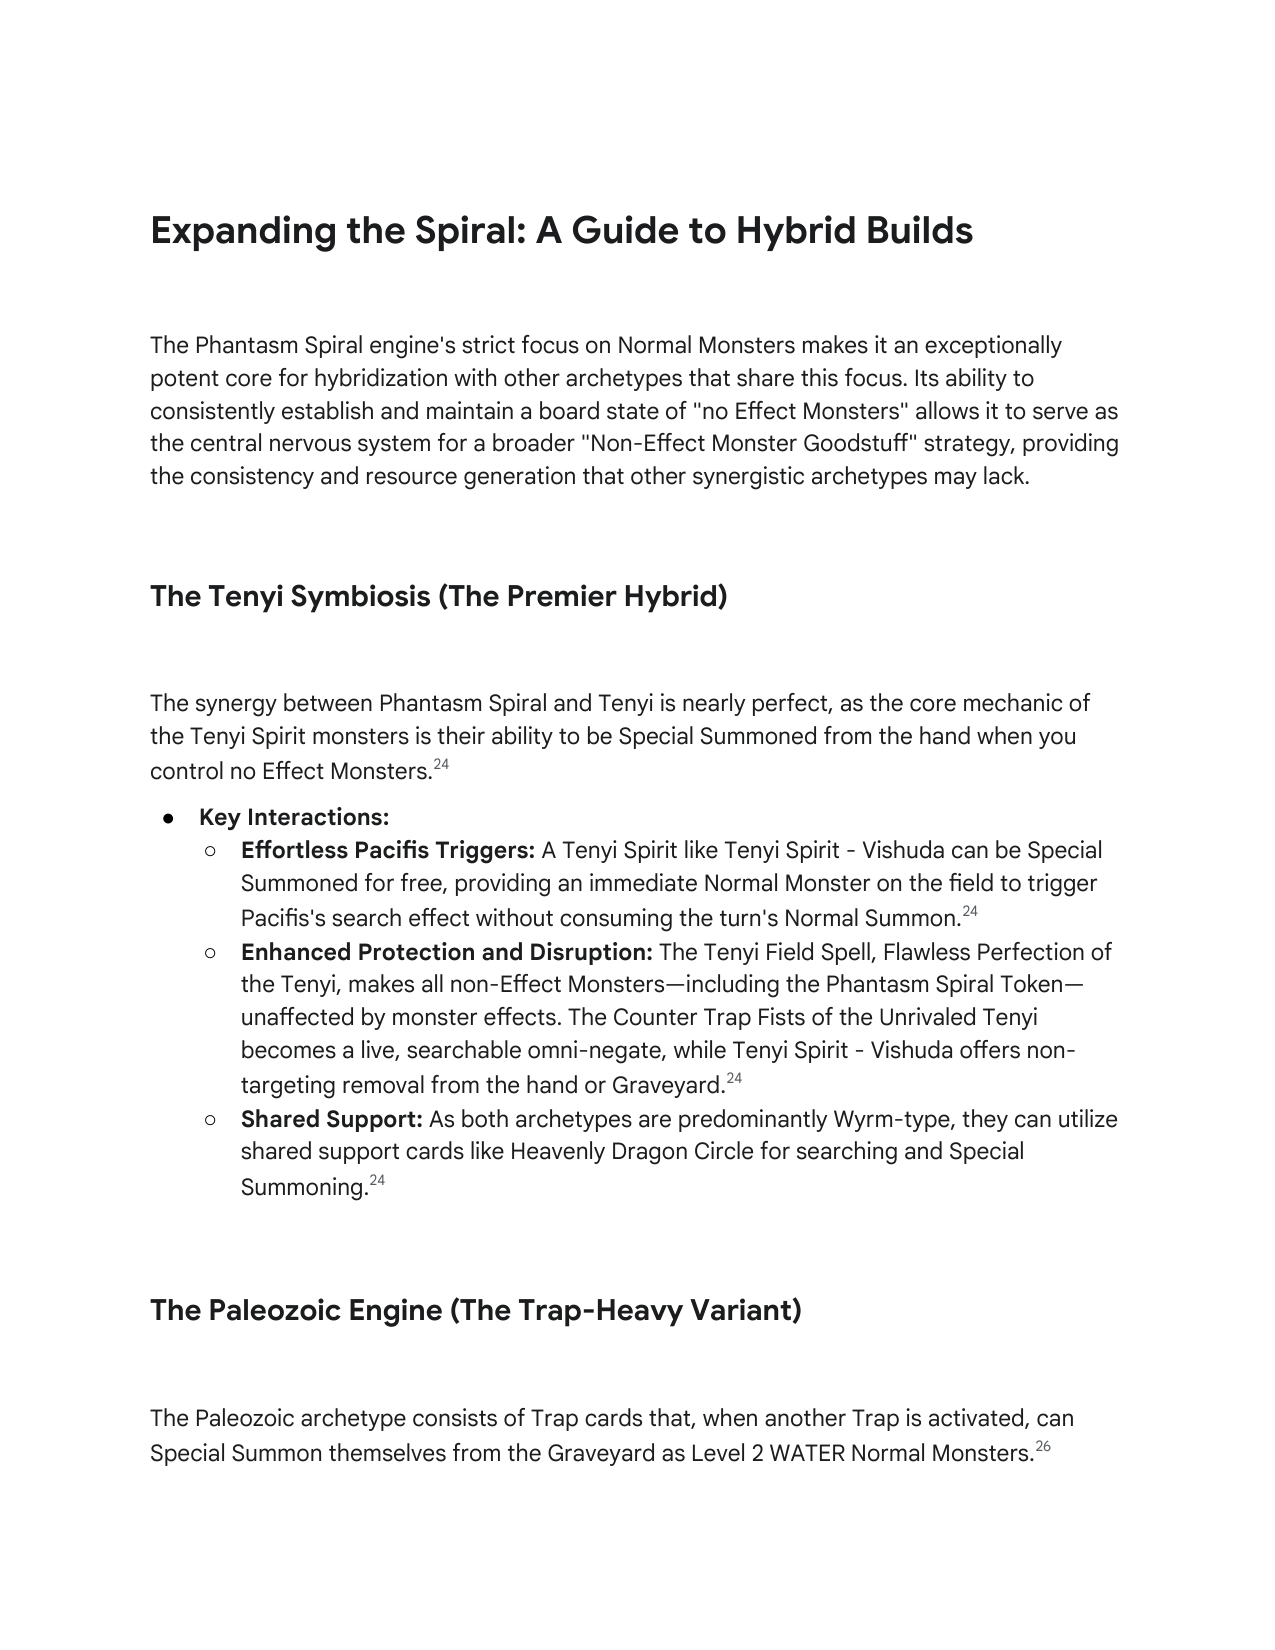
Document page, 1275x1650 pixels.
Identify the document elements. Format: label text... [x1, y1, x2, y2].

list Shared Support: As both archetypes are predominantly Wyrm-type, they can utilize shared support cards like Heavenly Dragon Circle for searching and Special Summoning.24 [203, 1105, 1125, 1202]
list Key Interactions: [161, 804, 1125, 832]
subtitle The Tenyi Symbiosis (The Premier Hybrid) [150, 578, 1125, 614]
text The synergy between Phantasm Spiral and Tenyi is nearly perfect, as the core mechanic of the Tenyi Spirit monsters is their ability to be Special Summoned from the hand when you control no Effect Monsters.24 [150, 689, 1125, 787]
text The Phantasm Spiral engine's strict focus on Normal Monsters makes it an exceptionally potent core for hybridization with other archetypes that share this focus. Its ability to consistently establish and maintain a board state of "no Effect Monsters" allows it to serve as the central nervous system for a broader "Non-Effect Monster Goodstuff" strategy, providing the consistency and resource generation that other synergistic archetypes may lack. [150, 331, 1125, 491]
list Enhanced Protection and Disruption: The Tenyi Field Spell, Flawless Perfection of the Tenyi, makes all non-Effect Monsters—including the Phantasm Spiral Token—unaffected by monster effects. The Counter Trap Fists of the Unrivaled Tenyi becomes a live, searchable omni-negate, while Tenyi Spirit - Vishuda offers non-targeting removal from the hand or Graveyard.24 [203, 938, 1125, 1101]
subtitle Expanding the Spiral: A Guide to Hybrid Builds [150, 208, 1125, 255]
subtitle The Paleozoic Engine (The Trap-Heavy Variant) [150, 1292, 1125, 1329]
text The Paleozoic archetype consists of Trap cards that, when another Trap is activated, can Special Summon themselves from the Graveyard as Level 2 WATER Normal Monsters.26 [150, 1404, 1125, 1468]
list Effortless Pacifis Triggers: A Tenyi Spirit like Tenyi Spirit - Vishuda can be Special Summoned for free, providing an immediate Normal Monster on the field to trigger Pacifis's search effect without consuming the turn's Normal Summon.24 [203, 836, 1125, 933]
